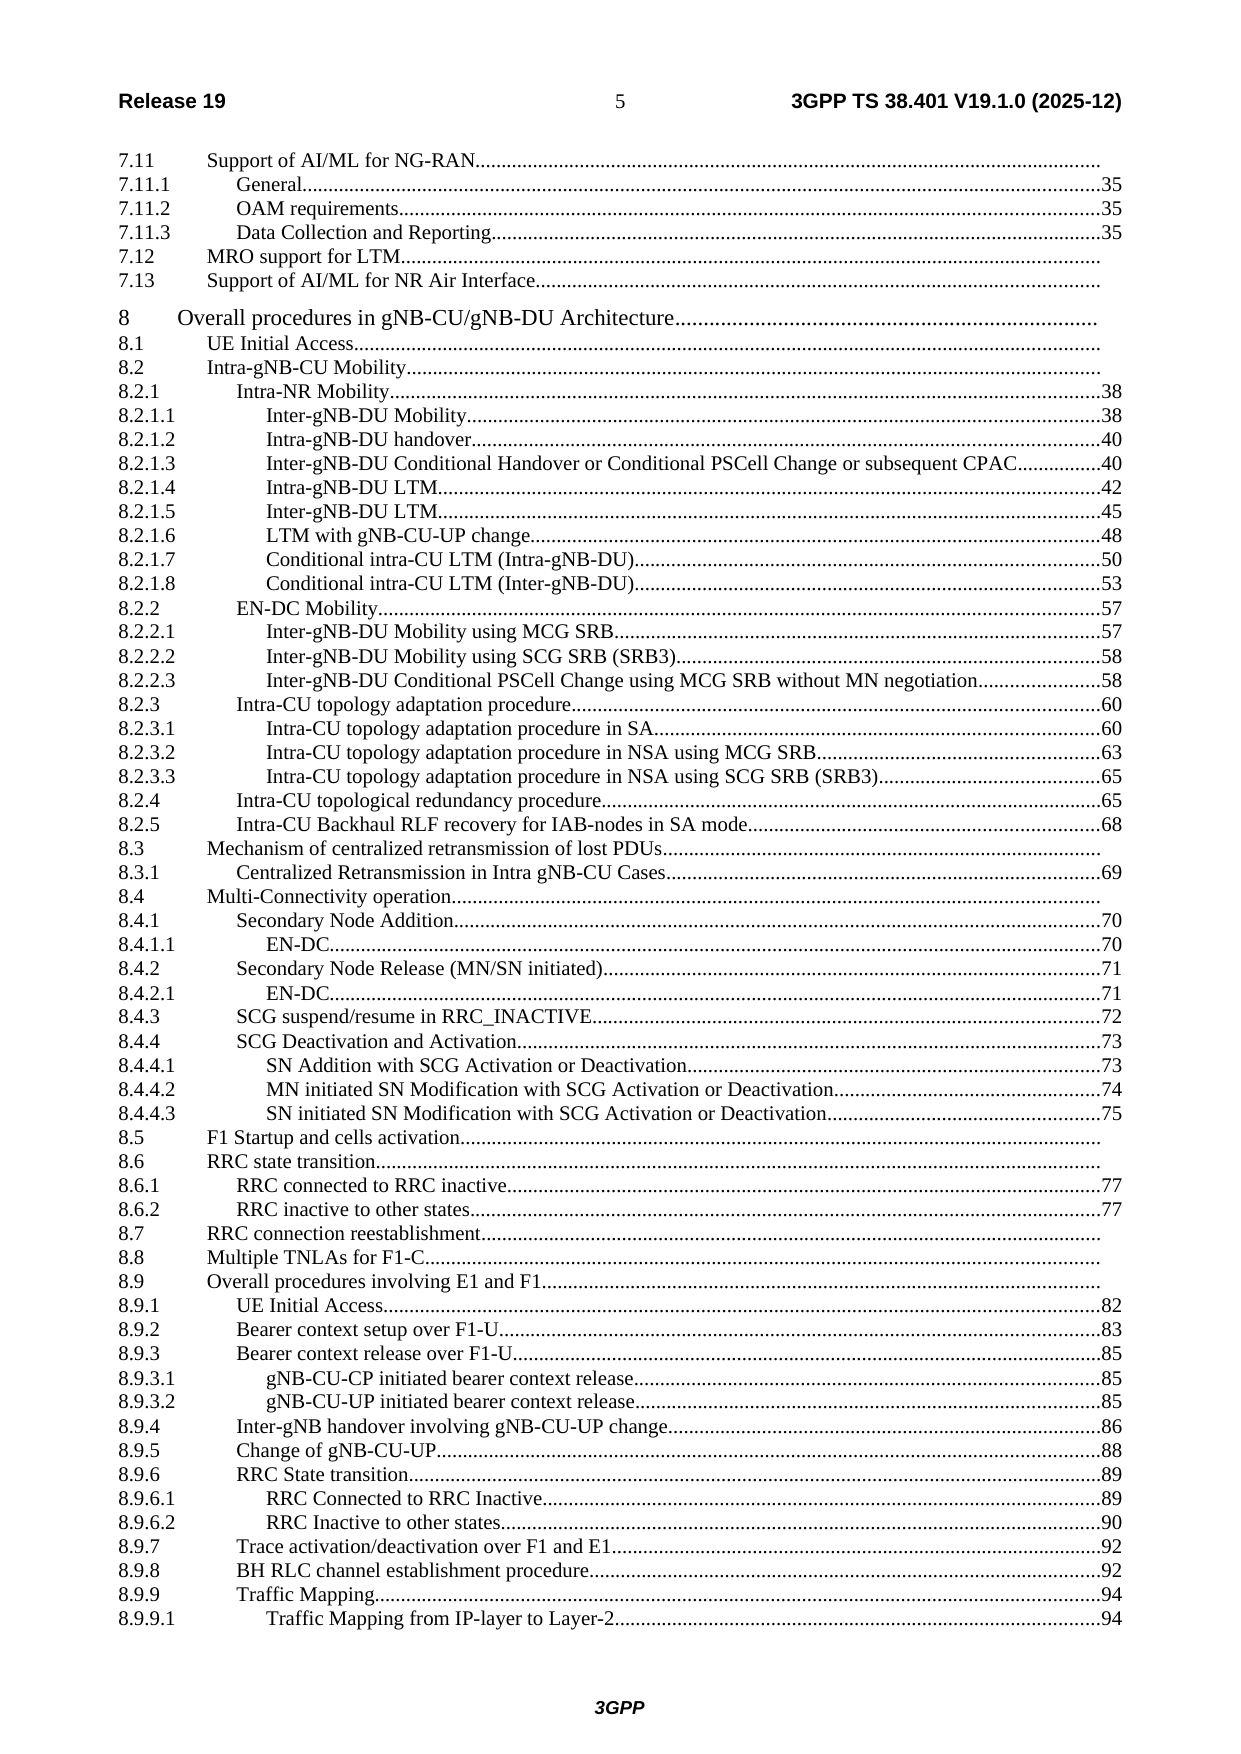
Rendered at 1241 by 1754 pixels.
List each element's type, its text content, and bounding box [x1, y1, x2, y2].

text 8.4.3 SCG suspend/resume in RRC_INACTIVE 72 [118, 1004, 1122, 1028]
text 8.9.9 Traffic Mapping 94 [118, 1582, 1122, 1606]
text 8.4 Multi-Connectivity operation 70 [118, 884, 1078, 908]
text 8.9.3 Bearer context release over F1-U 85 [118, 1341, 1122, 1365]
text 8.9.6.1 RRC Connected to RRC Inactive 89 [118, 1486, 1122, 1510]
text 8.2.1.6 LTM with gNB-CU-UP change 48 [118, 523, 1122, 547]
text 8.9.3.2 gNB-CU-UP initiated bearer context release 85 [118, 1389, 1122, 1413]
text 8.9.1 UE Initial Access 82 [118, 1293, 1122, 1317]
text 8.2.3.1 Intra-CU topology adaptation procedure in SA 60 [118, 716, 1122, 740]
text 8.6 RRC state transition 77 [118, 1149, 1078, 1173]
text 8 Overall procedures in gNB-CU/gNB-DU Architecture 37 [118, 304, 1078, 331]
text 8.1 UE Initial Access 37 [118, 331, 1078, 355]
text 8.2.1.3 Inter-gNB-DU Conditional Handover or Conditional PSCell Change or subsequent CPAC 40 [118, 451, 1122, 475]
text 8.6.1 RRC connected to RRC inactive 77 [118, 1173, 1122, 1197]
text 8.2.3.3 Intra-CU topology adaptation procedure in NSA using SCG SRB (SRB3) 65 [118, 764, 1122, 788]
text 8.9.8 BH RLC channel establishment procedure 92 [118, 1558, 1122, 1582]
text 8.2.4 Intra-CU topological redundancy procedure 65 [118, 788, 1122, 812]
text 7.12 MRO support for LTM 36 [118, 244, 1078, 268]
text 8.2.1.4 Intra-gNB-DU LTM 42 [118, 475, 1122, 499]
text 8.2.2.3 Inter-gNB-DU Conditional PSCell Change using MCG SRB without MN negotiation 58 [118, 668, 1122, 692]
text 8.2.1 Intra-NR Mobility 38 [118, 379, 1122, 403]
text 8.3 Mechanism of centralized retransmission of lost PDUs 69 [118, 836, 1078, 860]
text 8.2.1.5 Inter-gNB-DU LTM 45 [118, 499, 1122, 523]
text 8.2.1.8 Conditional intra-CU LTM (Inter-gNB-DU) 53 [118, 571, 1122, 595]
text 8.8 Multiple TNLAs for F1-C 81 [118, 1245, 1078, 1269]
text 8.7 RRC connection reestablishment 79 [118, 1221, 1078, 1245]
text 8.2.3 Intra-CU topology adaptation procedure 60 [118, 692, 1122, 716]
text 8.4.1 Secondary Node Addition 70 [118, 908, 1122, 932]
text 7.11.1 General 35 [118, 172, 1122, 196]
text 8.4.4 SCG Deactivation and Activation 73 [118, 1028, 1122, 1053]
text 8.9.5 Change of gNB-CU-UP 88 [118, 1438, 1122, 1462]
text 8.2.1.1 Inter-gNB-DU Mobility 38 [118, 403, 1122, 427]
text 8.9.6.2 RRC Inactive to other states 90 [118, 1510, 1122, 1534]
text 8.2.2.2 Inter-gNB-DU Mobility using SCG SRB (SRB3) 58 [118, 643, 1122, 668]
text 7.13 Support of AI/ML for NR Air Interface 37 [118, 268, 1078, 292]
text 7.11.3 Data Collection and Reporting 35 [118, 220, 1122, 244]
text 8.9 Overall procedures involving E1 and F1 82 [118, 1269, 1078, 1293]
text 8.2.1.2 Intra-gNB-DU handover 40 [118, 427, 1122, 451]
text 8.2.5 Intra-CU Backhaul RLF recovery for IAB-nodes in SA mode 68 [118, 812, 1122, 836]
text 8.5 F1 Startup and cells activation 75 [118, 1125, 1078, 1149]
text 7.11.2 OAM requirements 35 [118, 196, 1122, 220]
text 8.3.1 Centralized Retransmission in Intra gNB-CU Cases 69 [118, 860, 1122, 884]
text 8.2.3.2 Intra-CU topology adaptation procedure in NSA using MCG SRB 63 [118, 740, 1122, 764]
text 8.4.4.1 SN Addition with SCG Activation or Deactivation 73 [118, 1053, 1122, 1077]
text 8.9.7 Trace activation/deactivation over F1 and E1 92 [118, 1534, 1122, 1558]
text 7.11 Support of AI/ML for NG-RAN 35 [118, 147, 1078, 172]
text 8.4.4.3 SN initiated SN Modification with SCG Activation or Deactivation 75 [118, 1101, 1122, 1125]
text 8.2.2 EN-DC Mobility 57 [118, 595, 1122, 619]
text 8.2.2.1 Inter-gNB-DU Mobility using MCG SRB 57 [118, 619, 1122, 643]
text 8.9.6 RRC State transition 89 [118, 1462, 1122, 1486]
text 8.9.4 Inter-gNB handover involving gNB-CU-UP change 86 [118, 1413, 1122, 1438]
text 8.2.1.7 Conditional intra-CU LTM (Intra-gNB-DU) 50 [118, 547, 1122, 571]
text 8.2 Intra-gNB-CU Mobility 38 [118, 355, 1078, 379]
text 8.9.3.1 gNB-CU-CP initiated bearer context release 85 [118, 1365, 1122, 1389]
text 8.4.2 Secondary Node Release (MN/SN initiated) 71 [118, 956, 1122, 980]
text 8.4.1.1 EN-DC 70 [118, 932, 1122, 956]
text 8.4.2.1 EN-DC 71 [118, 980, 1122, 1004]
text 8.9.2 Bearer context setup over F1-U 83 [118, 1317, 1122, 1341]
text 8.4.4.2 MN initiated SN Modification with SCG Activation or Deactivation 74 [118, 1077, 1122, 1101]
text 8.6.2 RRC inactive to other states 77 [118, 1197, 1122, 1221]
text 8.9.9.1 Traffic Mapping from IP-layer to Layer-2 94 [118, 1606, 1122, 1630]
